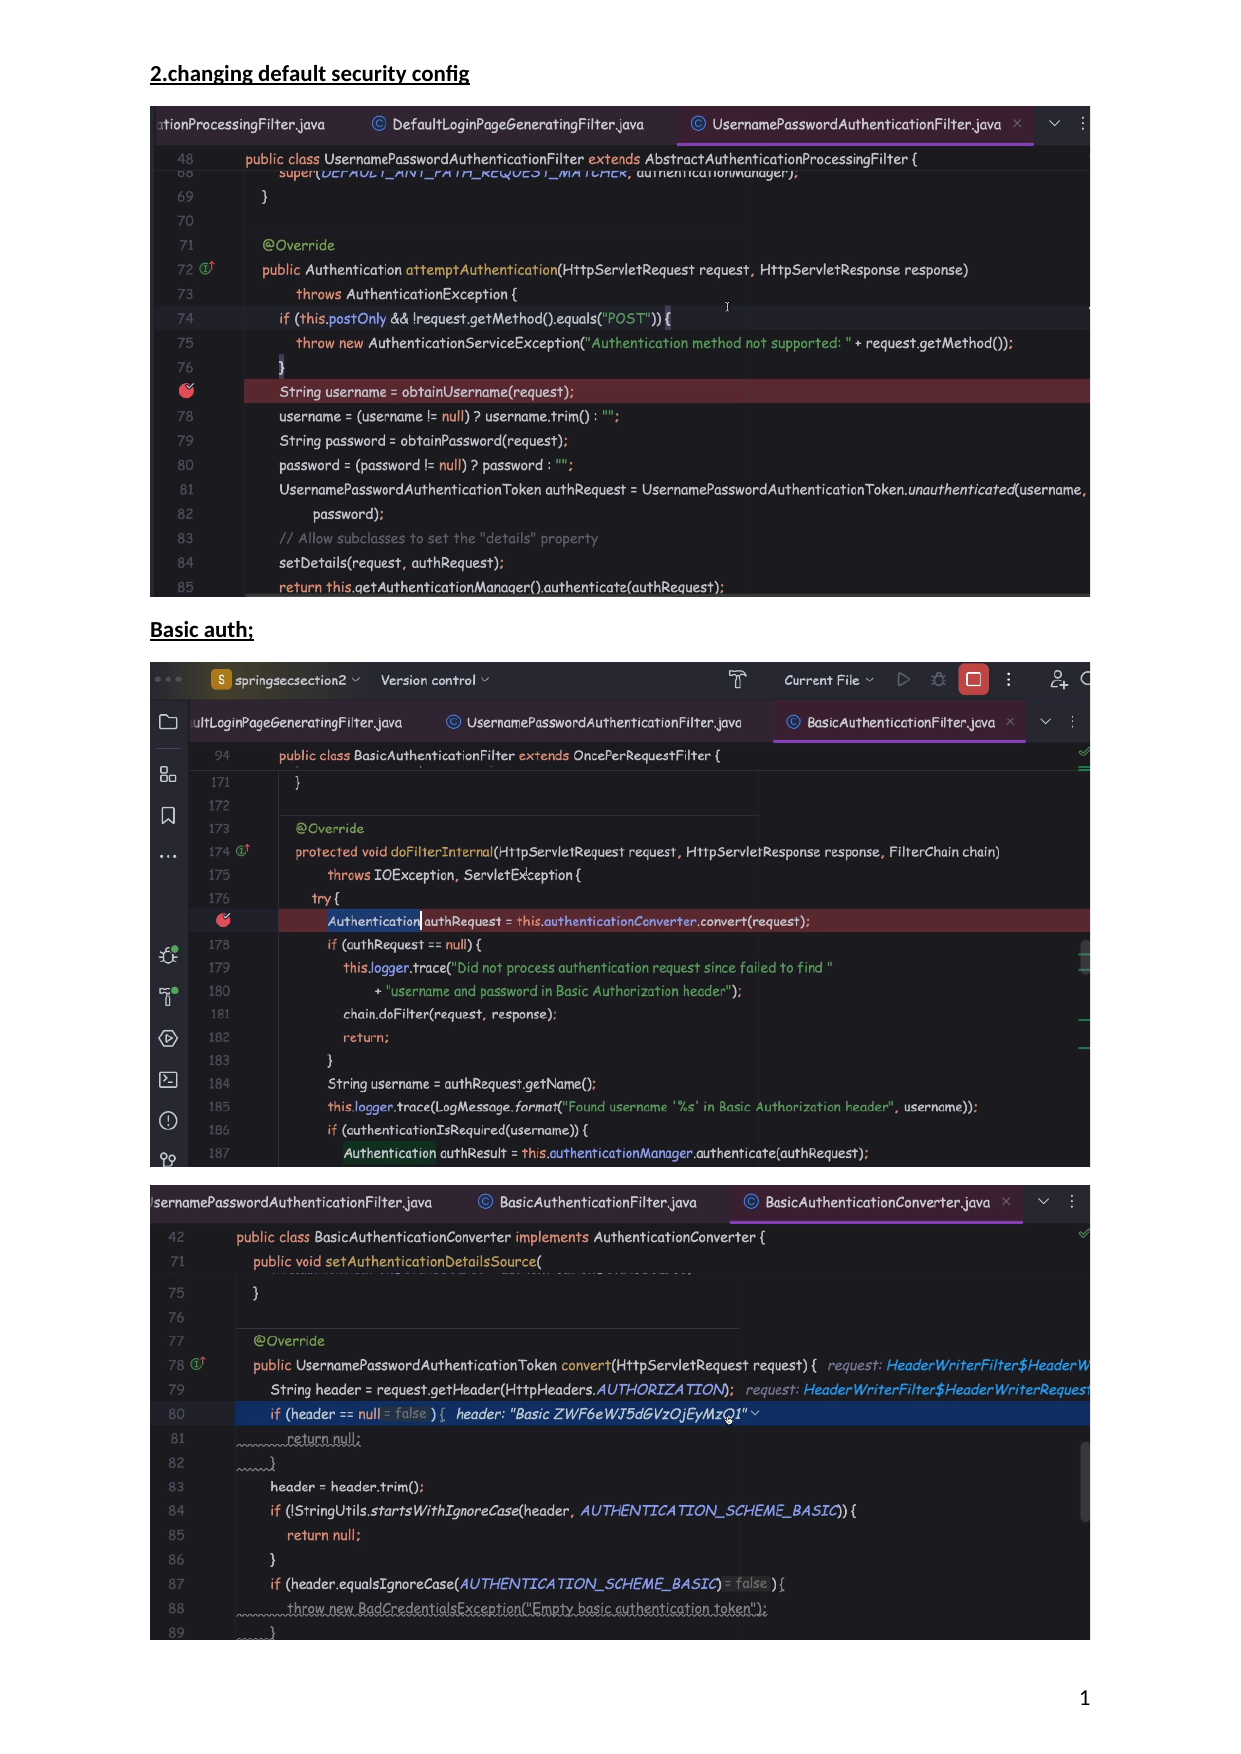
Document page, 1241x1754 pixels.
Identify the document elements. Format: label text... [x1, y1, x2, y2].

text 2.changing default security config [150, 59, 1090, 87]
text Basic auth; [150, 615, 1090, 643]
picture [150, 662, 1091, 1167]
picture [150, 1185, 1091, 1640]
picture [150, 106, 1091, 597]
